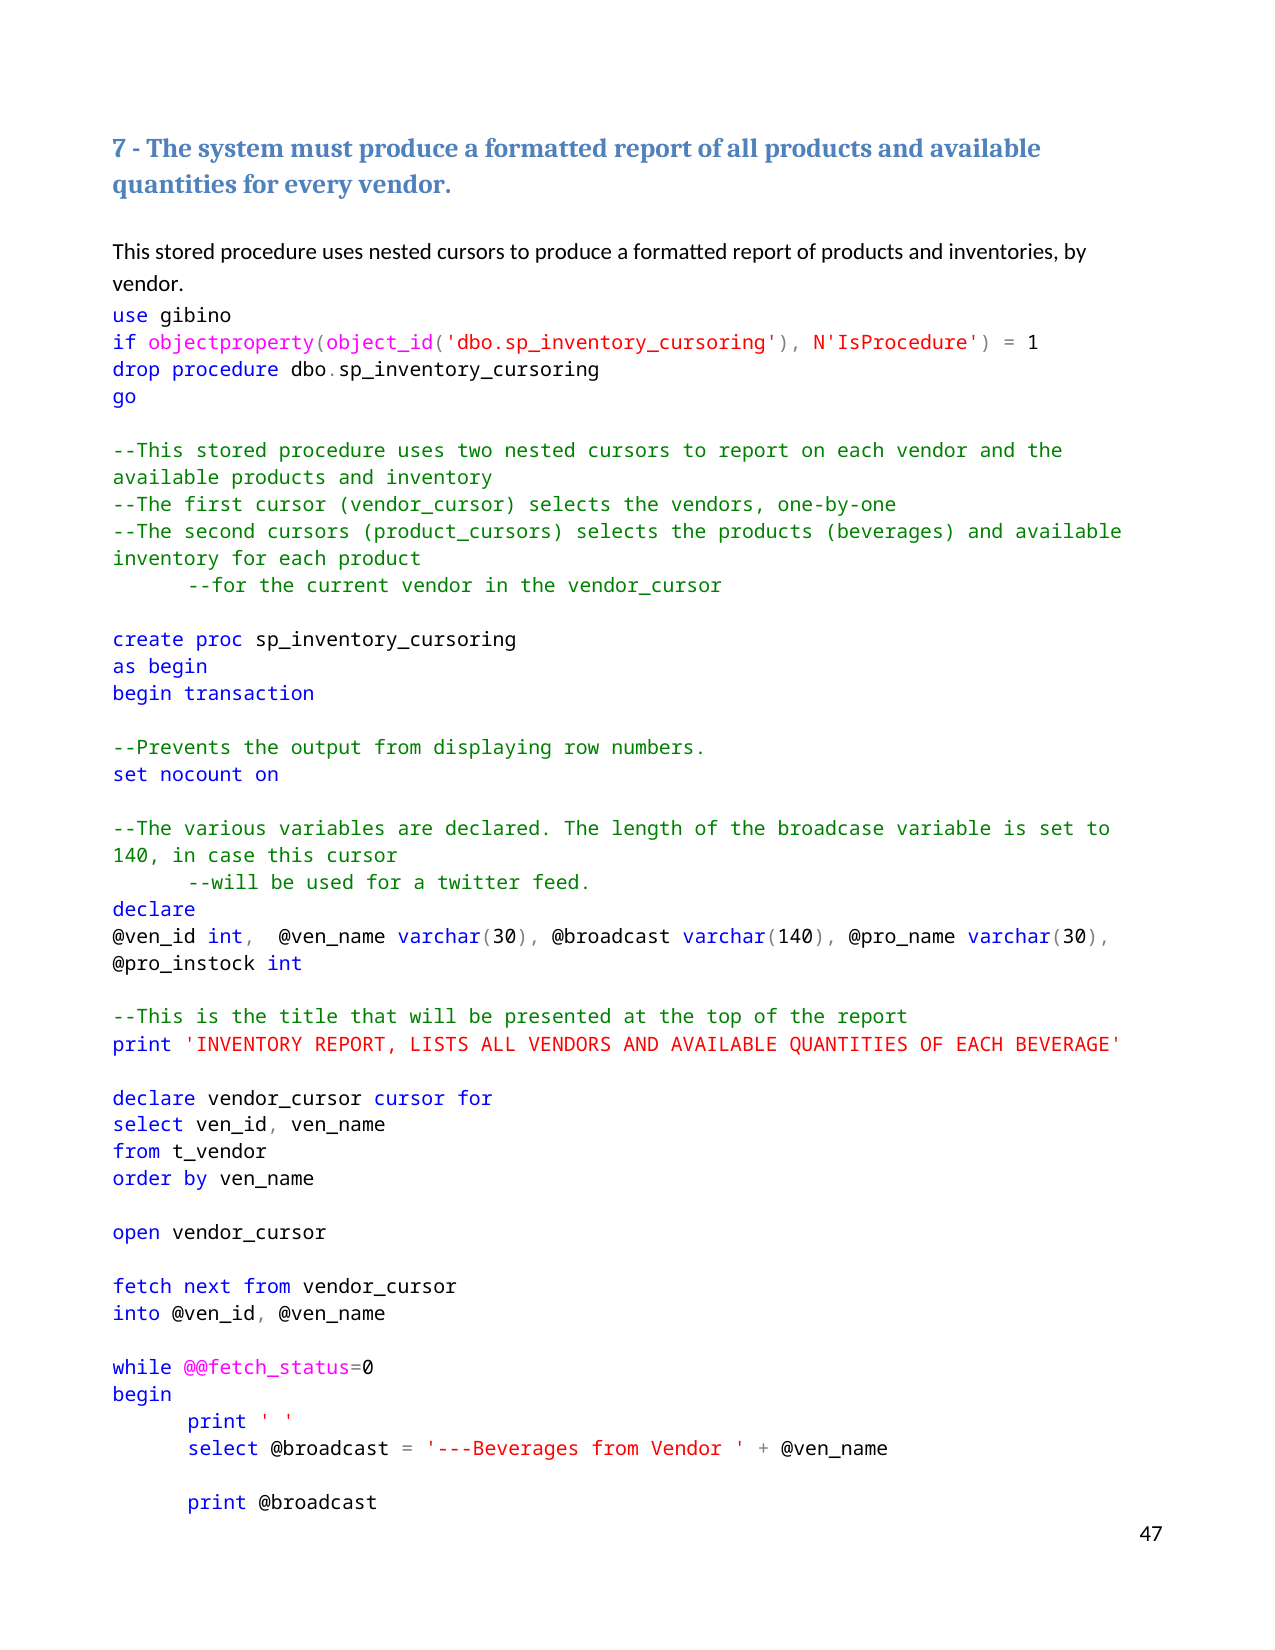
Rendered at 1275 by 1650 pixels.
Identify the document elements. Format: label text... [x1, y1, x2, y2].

text begin [112, 1381, 1162, 1407]
subtitle 7 - The system must produce a formatted report of all products and available quantities for every vendor. [112, 133, 1162, 200]
text print 'INVENTORY REPORT, LISTS ALL VENDORS AND AVAILABLE QUANTITIES OF EACH BEVERAGE' [112, 1030, 1162, 1057]
text @ven_id int, @ven_name varchar(30), @broadcast varchar(140), @pro_name varchar(30), @pro_instock int [112, 922, 1162, 976]
text set nocount on [112, 760, 1162, 787]
text --This is the title that will be presented at the top of the report [112, 1003, 1162, 1030]
text as begin [112, 652, 1162, 679]
text --This stored procedure uses two nested cursors to report on each vendor and the available products and inventory [112, 436, 1162, 490]
text declare vendor_cursor cursor for [112, 1084, 1162, 1111]
text print ' ' [112, 1407, 1162, 1434]
text if objectproperty(object_id('dbo.sp_inventory_cursoring'), N'IsProcedure') = 1 [112, 328, 1162, 355]
text order by ven_name [112, 1165, 1162, 1192]
text from t_vendor [112, 1138, 1162, 1165]
text use gibino [112, 301, 1162, 328]
text declare [112, 895, 1162, 922]
text --The first cursor (vendor_cursor) selects the vendors, one-by-one [112, 490, 1162, 517]
text --will be used for a twitter feed. [112, 868, 1162, 895]
text begin transaction [112, 679, 1162, 706]
text select @broadcast = '---Beverages from Vendor ' + @ven_name [112, 1434, 1162, 1461]
text print @broadcast [112, 1488, 1162, 1515]
text This stored procedure uses nested cursors to produce a formatted report of products and inventories, by vendor. [112, 237, 1162, 297]
text while @@fetch_status=0 [112, 1353, 1162, 1381]
text open vendor_cursor [112, 1219, 1162, 1246]
text select ven_id, ven_name [112, 1111, 1162, 1138]
text drop procedure dbo.sp_inventory_cursoring [112, 355, 1162, 382]
text into @ven_id, @ven_name [112, 1299, 1162, 1327]
text --Prevents the output from displaying row numbers. [112, 733, 1162, 760]
text go [112, 382, 1162, 409]
text --The second cursors (product_cursors) selects the products (beverages) and available inventory for each product [112, 517, 1162, 571]
text create proc sp_inventory_cursoring [112, 625, 1162, 652]
text --The various variables are declared. The length of the broadcase variable is set to 140, in case this cursor [112, 814, 1162, 868]
text fetch next from vendor_cursor [112, 1273, 1162, 1299]
text --for the current vendor in the vendor_cursor [112, 571, 1162, 598]
